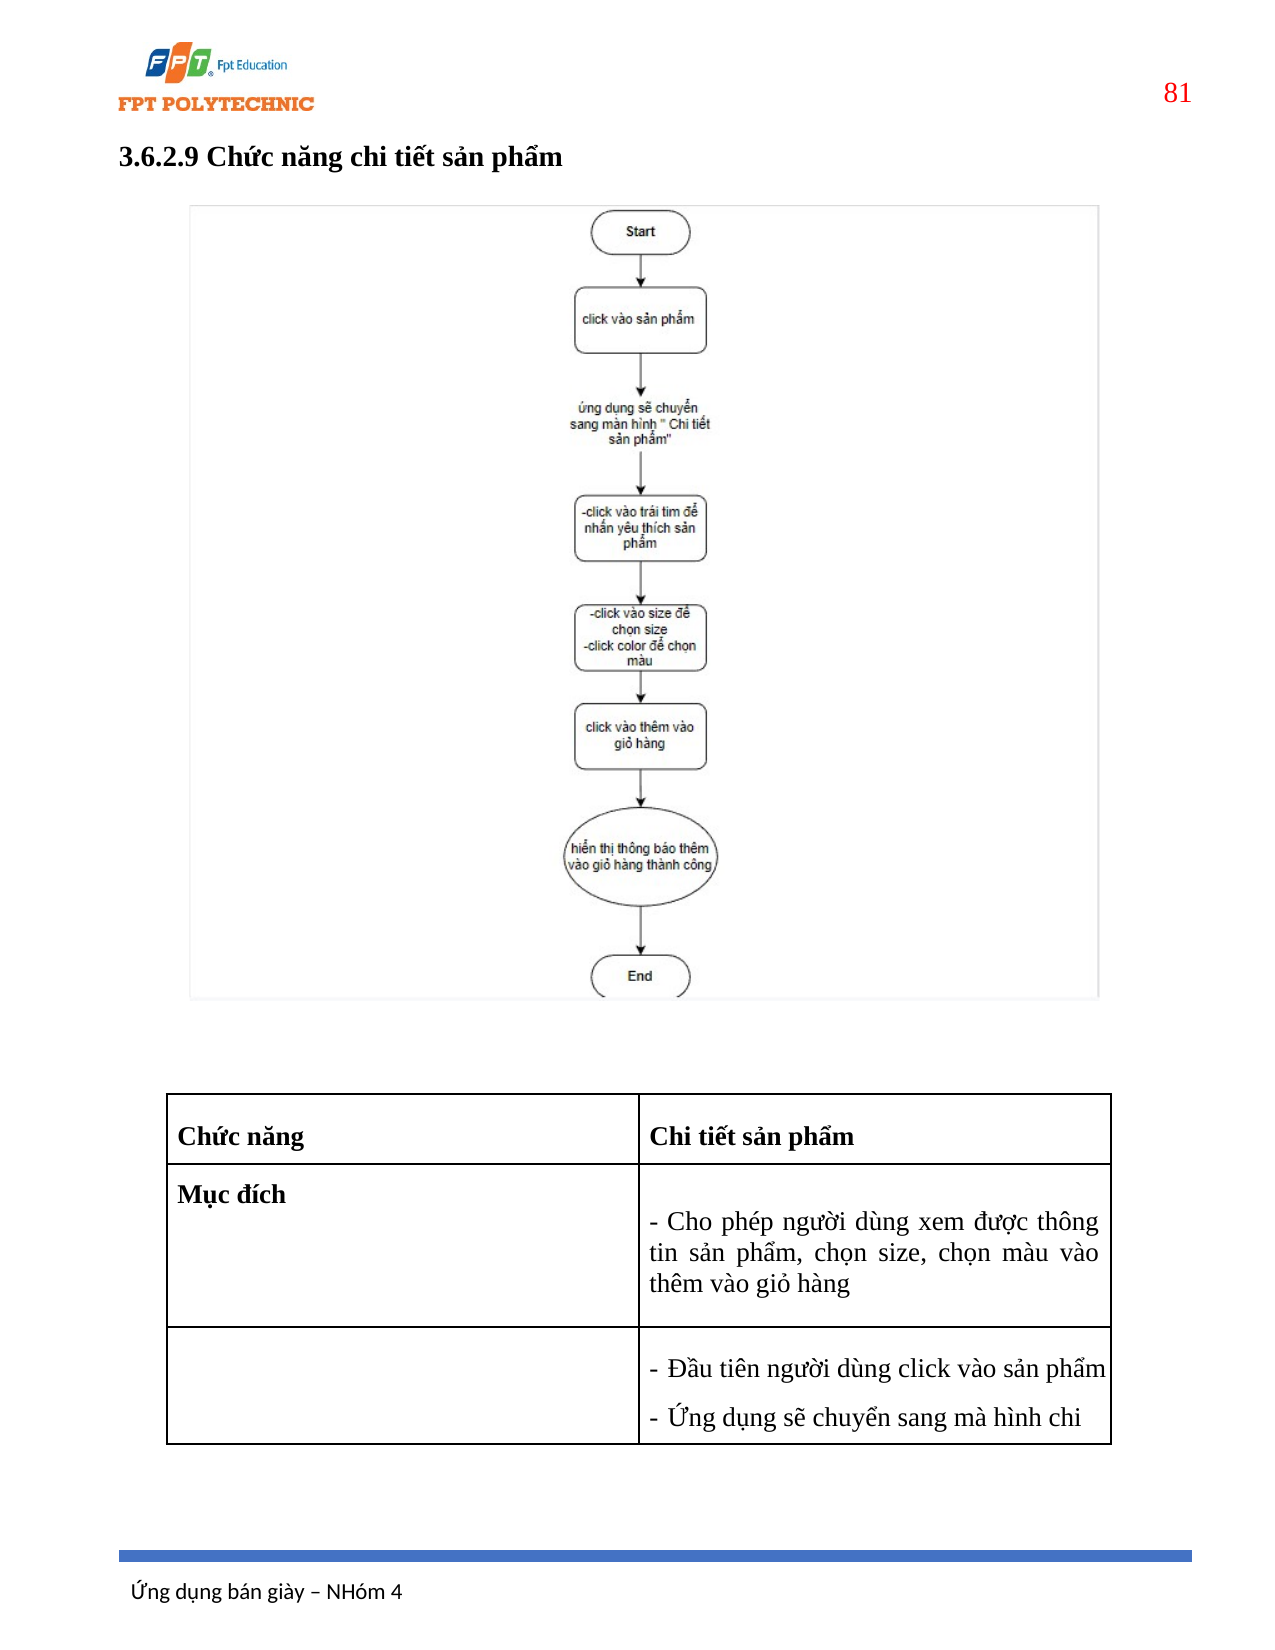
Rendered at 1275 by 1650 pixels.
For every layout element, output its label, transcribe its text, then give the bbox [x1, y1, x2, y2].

table_header Chi tiết sản phẩm [640, 1095, 1110, 1163]
table_cell [168, 1328, 638, 1442]
picture [118, 42, 316, 111]
table_header Chức năng [168, 1095, 638, 1163]
table_cell Đầu tiên người dùng click vào sản phẩm Ứng dụng sẽ chuyển sang mà hình chi [640, 1328, 1110, 1442]
subtitle 3.6.2.9 Chức năng chi tiết sản phẩm [118, 139, 1192, 172]
picture [189, 205, 1100, 1001]
table_cell Mục đích [168, 1165, 638, 1326]
table_cell - Cho phép người dùng xem được thông tin sản phẩm, chọn size, chọn màu vào thêm vào giỏ hàng [640, 1165, 1110, 1326]
